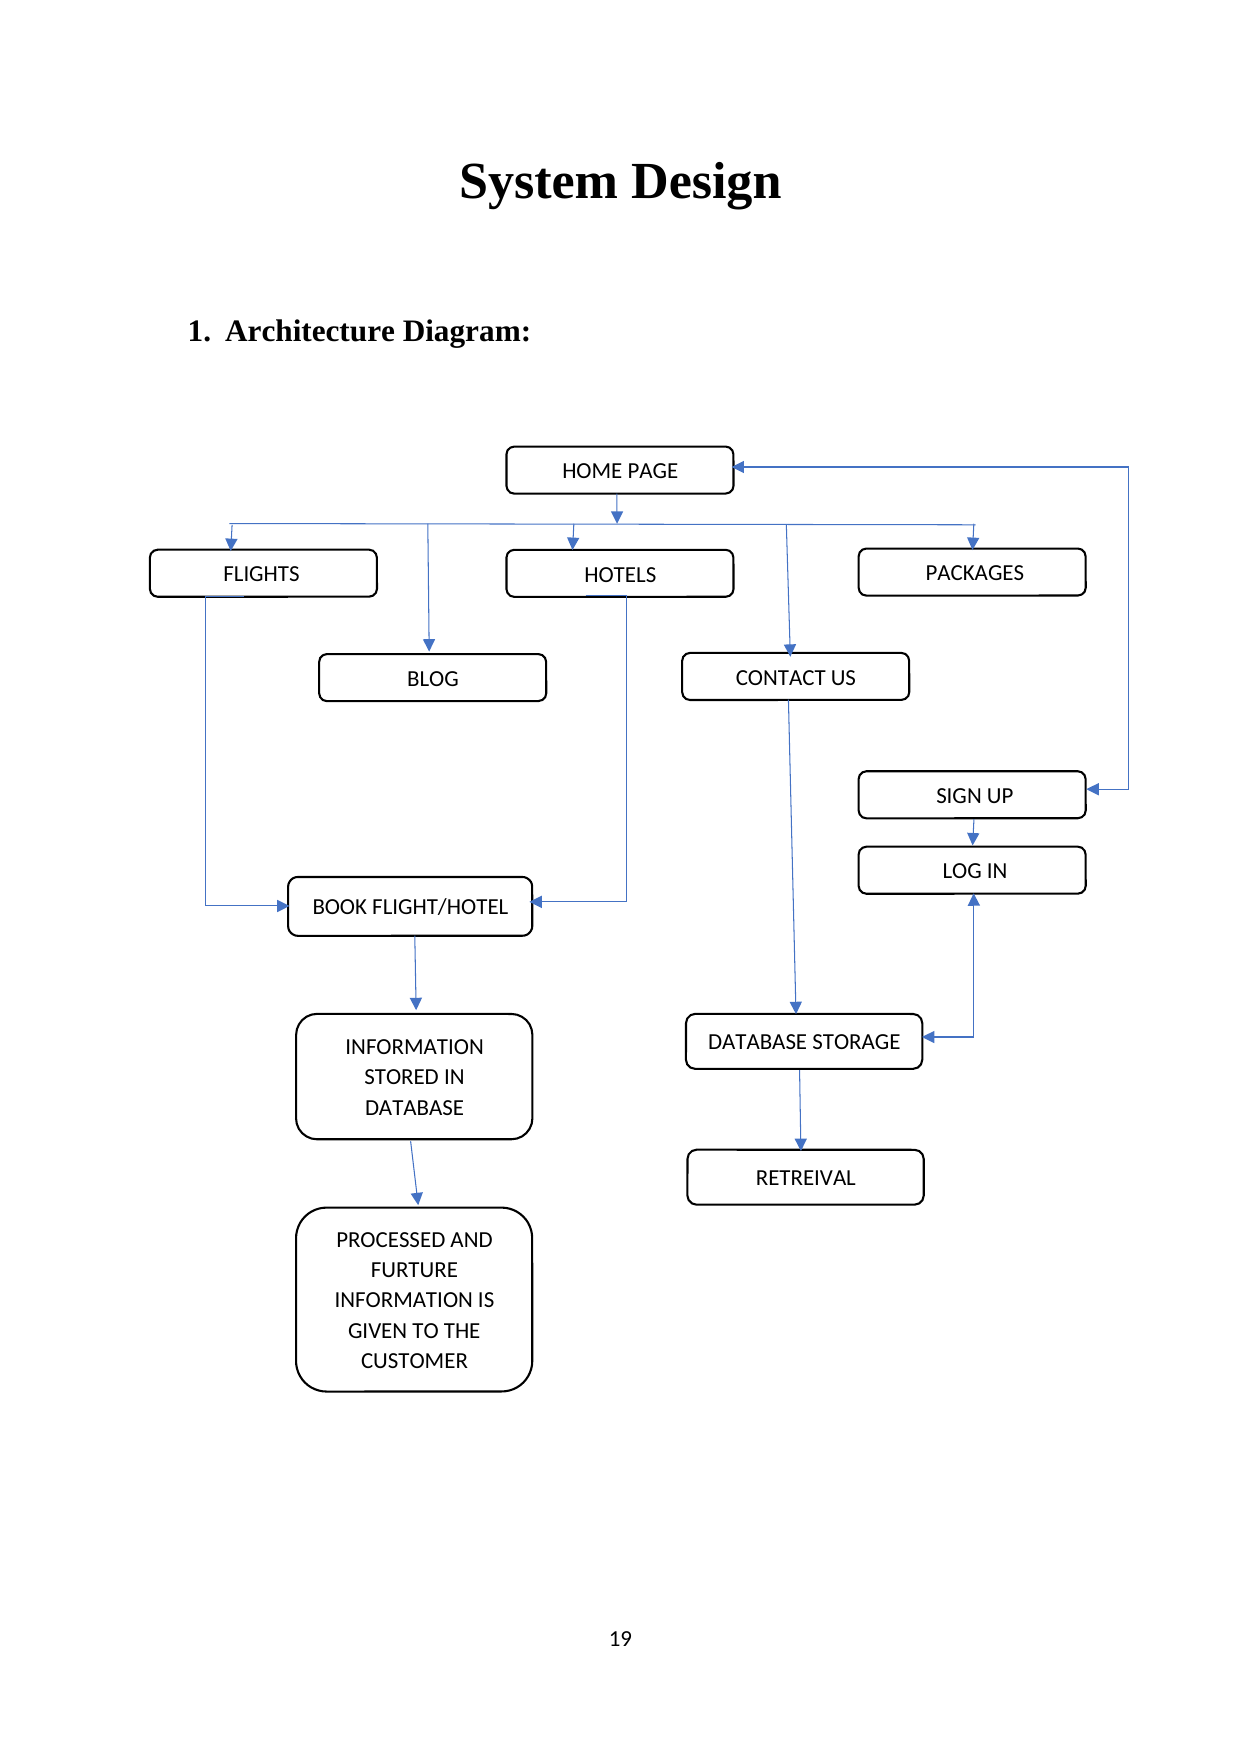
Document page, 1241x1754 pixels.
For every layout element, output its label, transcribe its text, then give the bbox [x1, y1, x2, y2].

list Architecture Diagram: [187, 313, 1090, 349]
text System Design [150, 150, 1090, 210]
